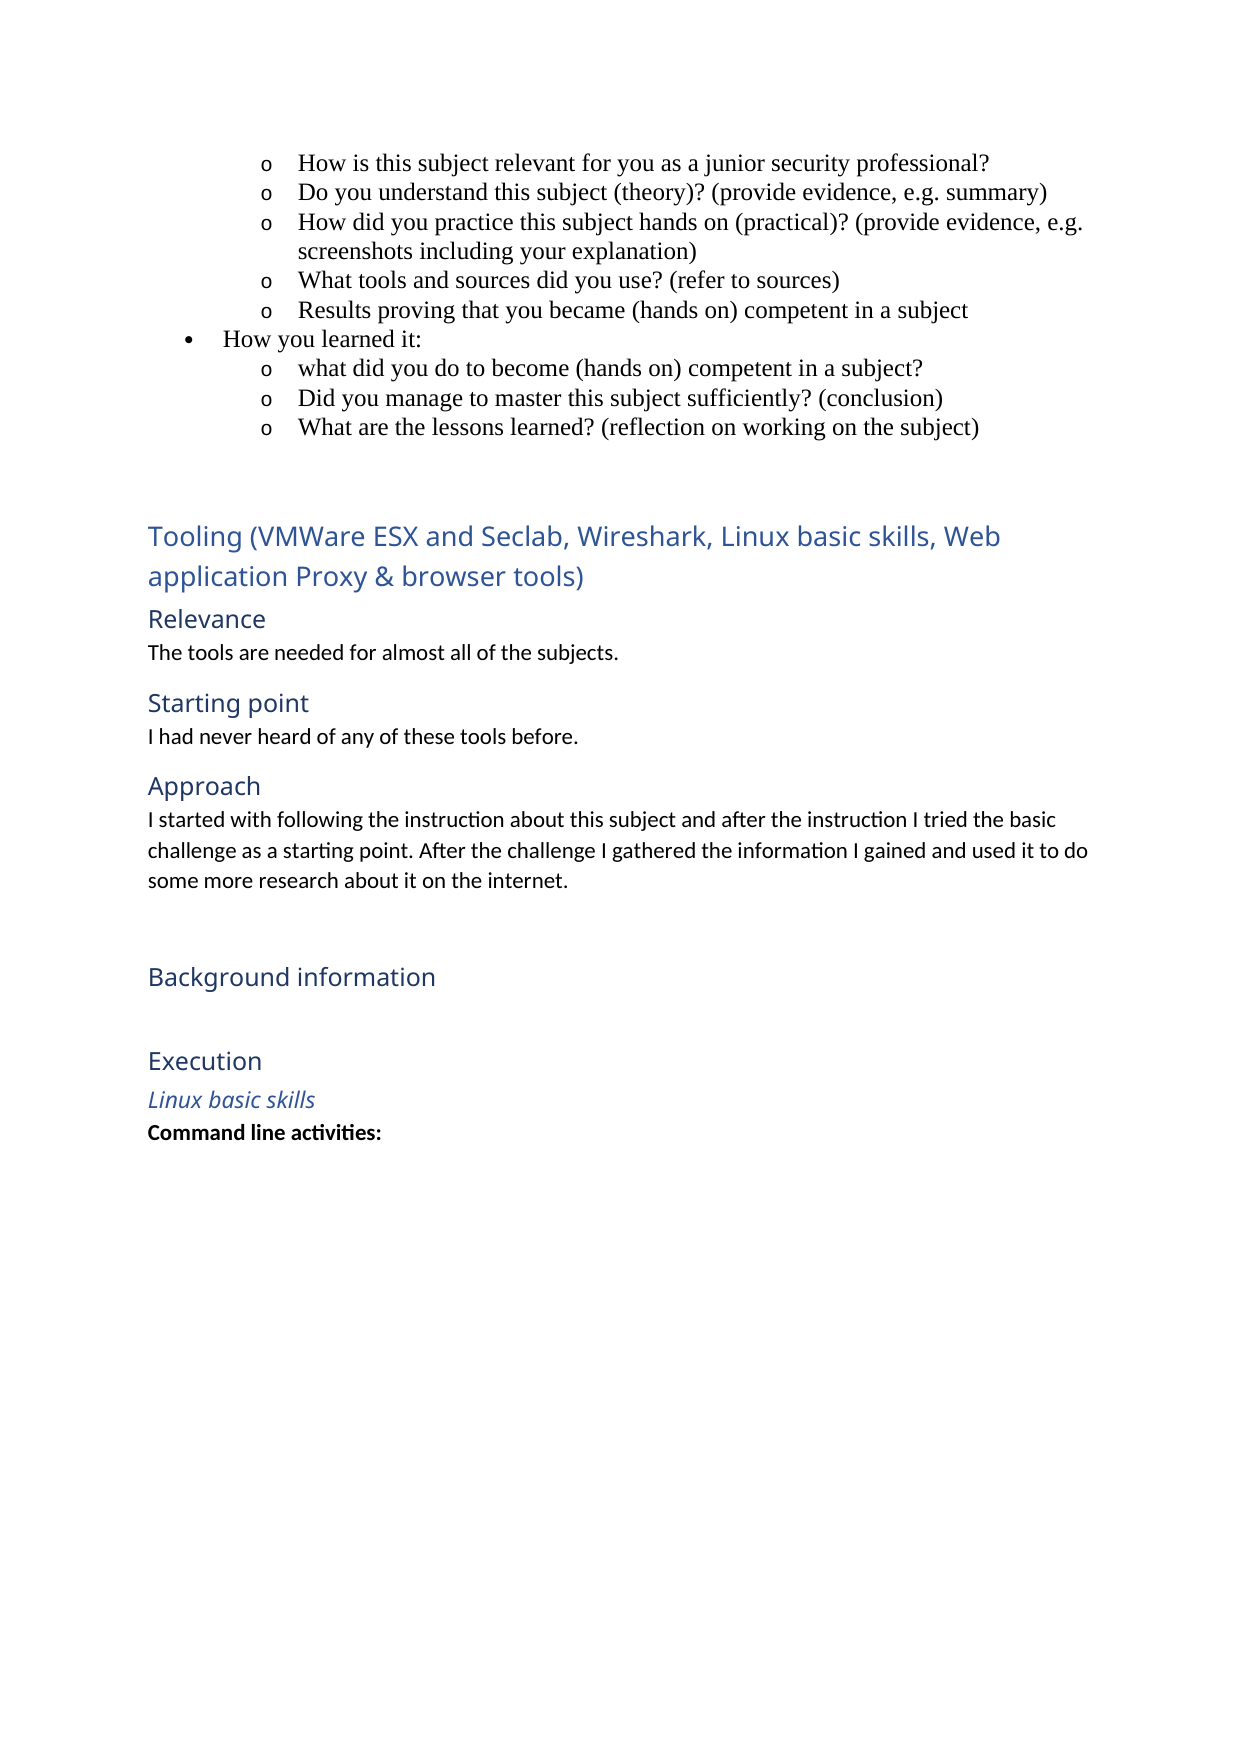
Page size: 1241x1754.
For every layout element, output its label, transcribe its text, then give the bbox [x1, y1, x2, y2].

subtitle Linux basic skills [148, 1084, 1093, 1116]
list How is this subject relevant for you as a junior security professional? [260, 148, 1093, 177]
subtitle Approach [148, 769, 1093, 803]
subtitle Execution [148, 1043, 1093, 1077]
list Did you manage to master this subject sufficiently? (conclusion) [260, 383, 1093, 412]
subtitle Relevance [148, 602, 1093, 636]
list How did you practice this subject hands on (practical)? (provide evidence, e.g. screenshots including your explanation) [260, 207, 1093, 265]
list What tools and sources did you use? (refer to sources) [260, 265, 1093, 295]
text I started with following the instruction about this subject and after the instruction I tried the basic challenge as a starting point. After the challenge I gathered the information I gained and used it to do some more research about it on the internet. [148, 806, 1093, 894]
subtitle Tooling (VMWare ESX and Seclab, Wireshark, Linux basic skills, Web application Proxy & browser tools) [148, 518, 1093, 594]
list what did you do to become (hands on) competent in a subject? [260, 353, 1093, 383]
list How you learned it: [185, 324, 1093, 353]
text The tools are needed for almost all of the subjects. [148, 638, 1093, 666]
subtitle Starting point [148, 685, 1093, 719]
list Results proving that you became (hands on) competent in a subject [260, 295, 1093, 324]
list What are the lessons learned? (reflection on working on the subject) [260, 412, 1093, 442]
list Do you understand this subject (theory)? (provide evidence, e.g. summary) [260, 177, 1093, 207]
text I had never heard of any of these tools before. [148, 722, 1093, 750]
text Command line activities: [148, 1118, 1093, 1146]
subtitle Background information [148, 960, 1093, 994]
